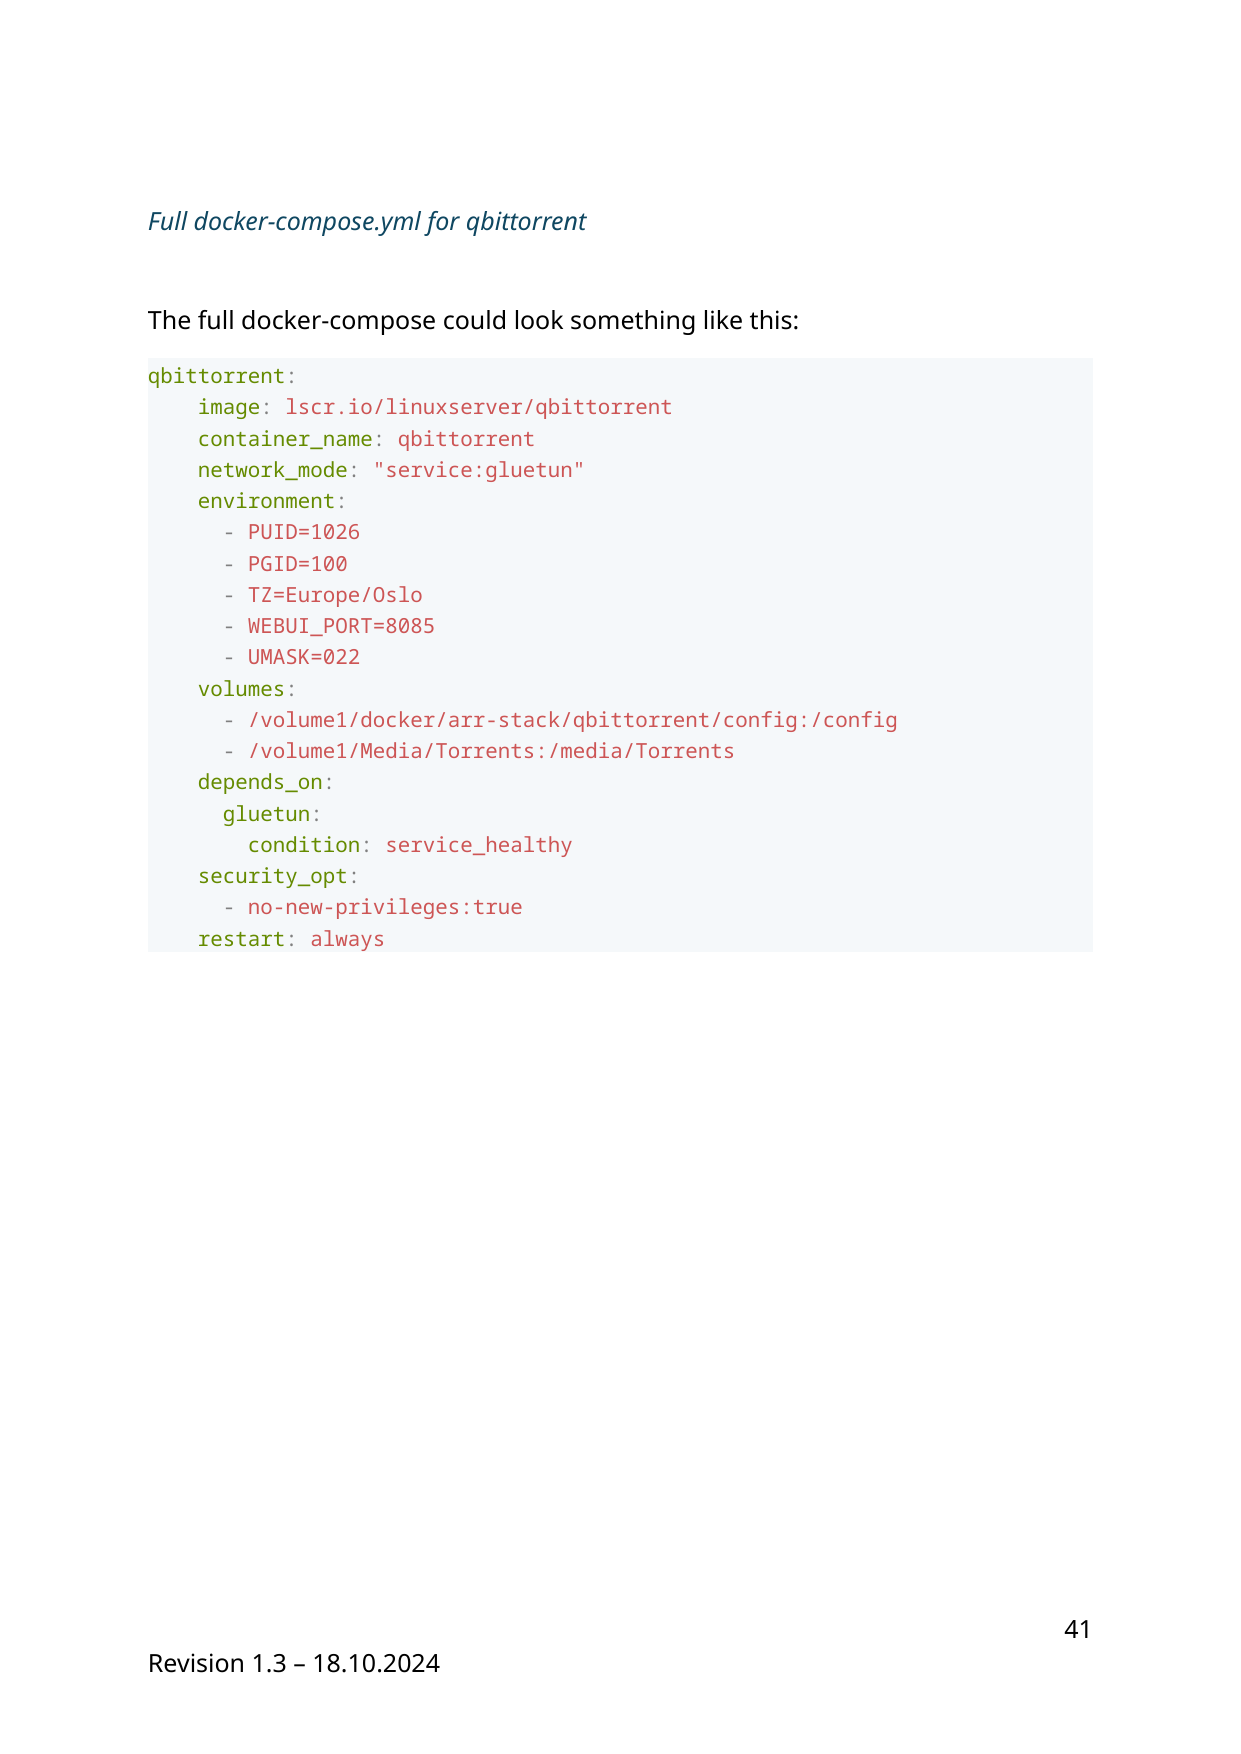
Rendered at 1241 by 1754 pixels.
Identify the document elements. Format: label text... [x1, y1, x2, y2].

text restart: always [148, 921, 1093, 952]
text depends_on: [148, 765, 1093, 796]
text - PGID=100 [148, 546, 1093, 577]
text - no-new-privileges:true [148, 890, 1093, 921]
text - /volume1/docker/arr-stack/qbittorrent/config:/config [148, 702, 1093, 733]
text - UMASK=022 [148, 640, 1093, 671]
text condition: service_healthy [148, 827, 1093, 858]
text qbittorrent: [148, 358, 1093, 390]
text gluetun: [148, 796, 1093, 827]
text - /volume1/Media/Torrents:/media/Torrents [148, 733, 1093, 765]
text - PUID=1026 [148, 515, 1093, 546]
text network_mode: "service:gluetun" [148, 452, 1093, 483]
text - WEBUI_PORT=8085 [148, 608, 1093, 640]
text volumes: [148, 671, 1093, 702]
text image: lscr.io/linuxserver/qbittorrent [148, 390, 1093, 421]
text - TZ=Europe/Oslo [148, 577, 1093, 608]
text environment: [148, 483, 1093, 515]
text container_name: qbittorrent [148, 421, 1093, 452]
text The full docker-compose could look something like this: [148, 303, 1093, 337]
subtitle Full docker-compose.yml for qbittorrent [148, 203, 1093, 237]
text security_opt: [148, 858, 1093, 890]
